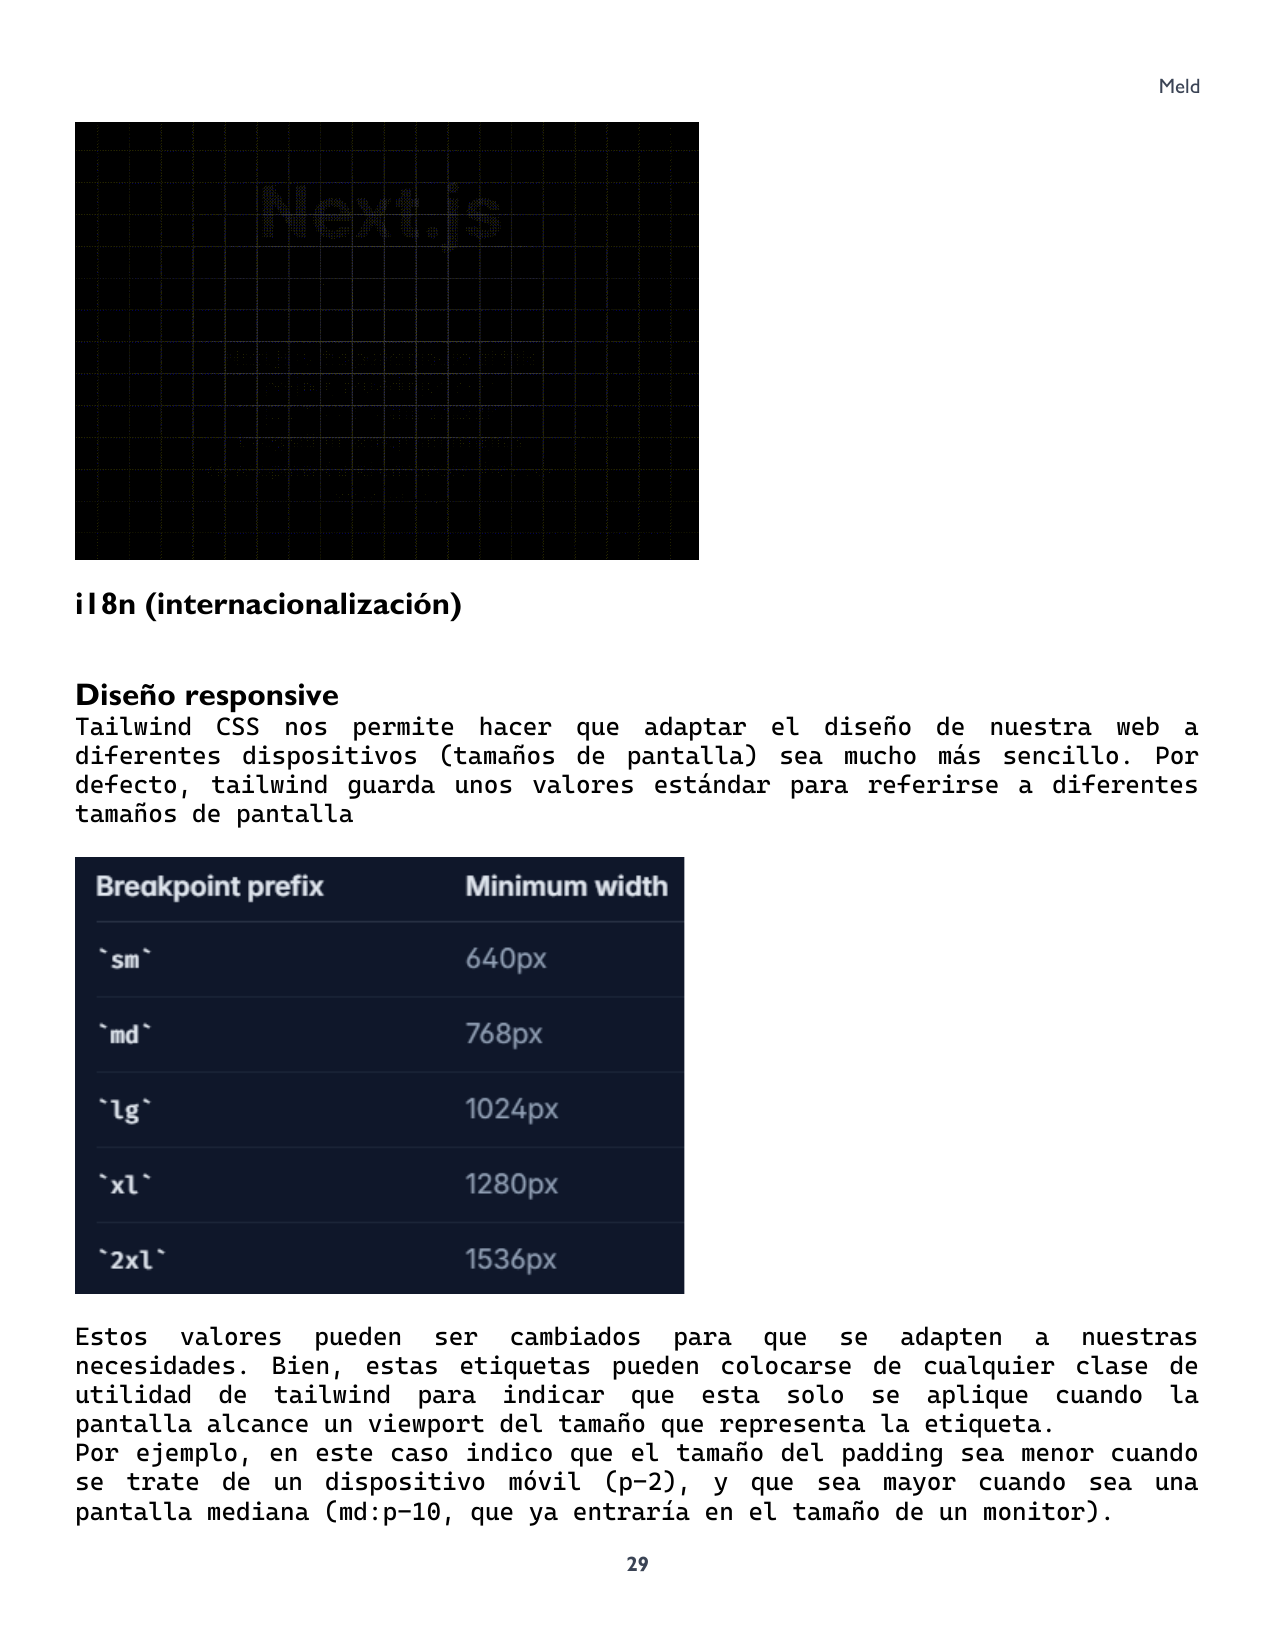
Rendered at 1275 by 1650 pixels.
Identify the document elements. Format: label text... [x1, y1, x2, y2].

picture [75, 122, 699, 560]
subtitle Diseño responsive [75, 679, 1200, 712]
picture [75, 857, 685, 1294]
text Tailwind CSS nos permite hacer que adaptar el diseño de nuestra web a diferentes dispositivos (tamaños de pantalla) sea mucho más sencillo. Por defecto, tailwind guarda unos valores estándar para referirse a diferentes tamaños de pantalla [75, 712, 1200, 828]
text Estos valores pueden ser cambiados para que se adapten a nuestras necesidades. Bien, estas etiquetas pueden colocarse de cualquier clase de utilidad de tailwind para indicar que esta solo se aplique cuando la pantalla alcance un viewport del tamaño que representa la etiqueta. [75, 1322, 1200, 1438]
text Por ejemplo, en este caso indico que el tamaño del padding sea menor cuando se trate de un dispositivo móvil (p-2), y que sea mayor cuando sea una pantalla mediana (md:p-10, que ya entraría en el tamaño de un monitor). [75, 1438, 1200, 1526]
subtitle i18n (internacionalización) [75, 589, 1200, 621]
